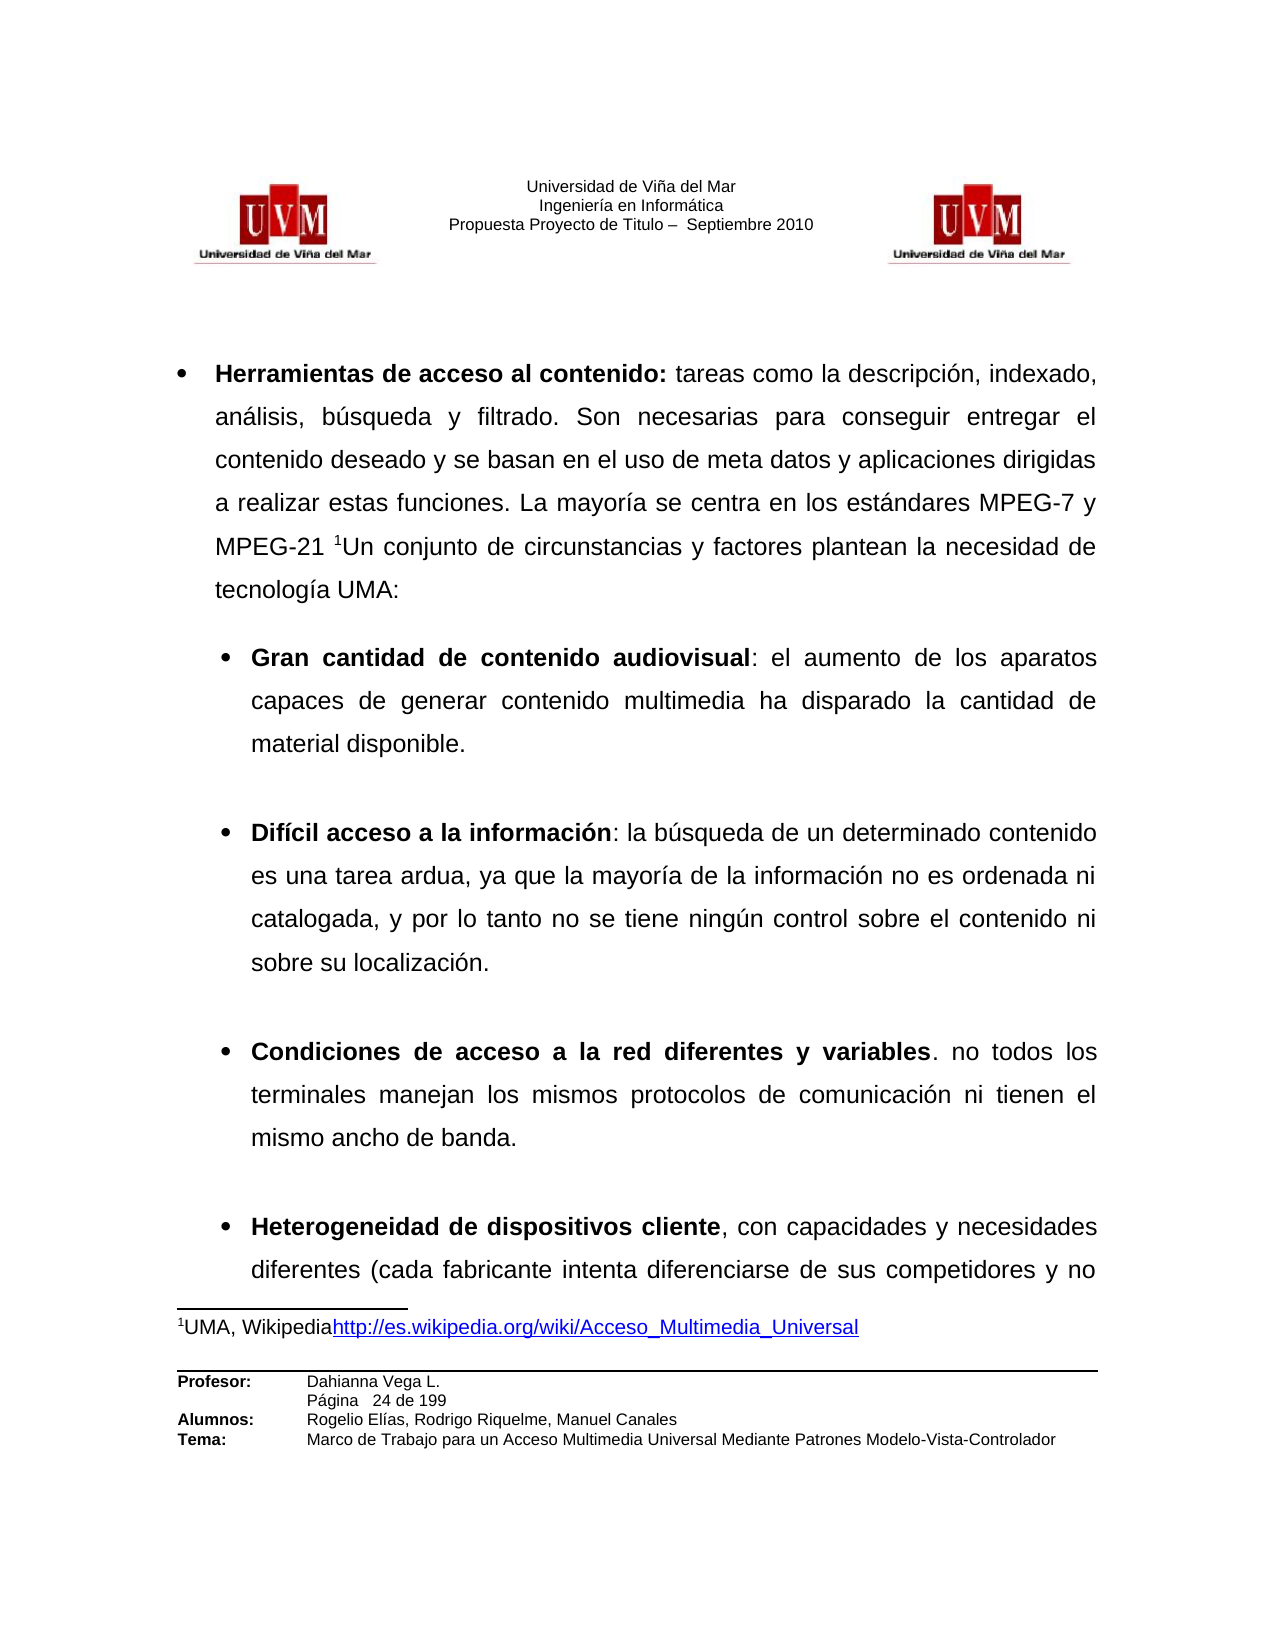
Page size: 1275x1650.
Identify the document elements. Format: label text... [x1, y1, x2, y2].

list Herramientas de acceso al contenido: tareas como la descripción, indexado, análisis, búsqueda y filtrado. Son necesarias para conseguir entregar el contenido deseado y se basan en el uso de meta datos y aplicaciones dirigidas a realizar estas funciones. La mayoría se centra en los estándares MPEG-7 y MPEG-21 Un conjunto de circunstancias y factores plantean la necesidad de tecnología UMA: [177, 359, 1098, 603]
picture [871, 176, 1084, 267]
list Difícil acceso a la información: la búsqueda de un determinado contenido es una tarea ardua, ya que la mayoría de la información no es ordenada ni catalogada, y por lo tanto no se tiene ningún control sobre el contenido ni sobre su localización. [221, 818, 1098, 976]
list Condiciones de acceso a la red diferentes y variables. no todos los terminales manejan los mismos protocolos de comunicación ni tienen el mismo ancho de banda. [221, 1036, 1098, 1152]
list Gran cantidad de contenido audiovisual: el aumento de los aparatos capaces de generar contenido multimedia ha disparado la cantidad de material disponible. [221, 643, 1098, 758]
picture [177, 176, 390, 267]
